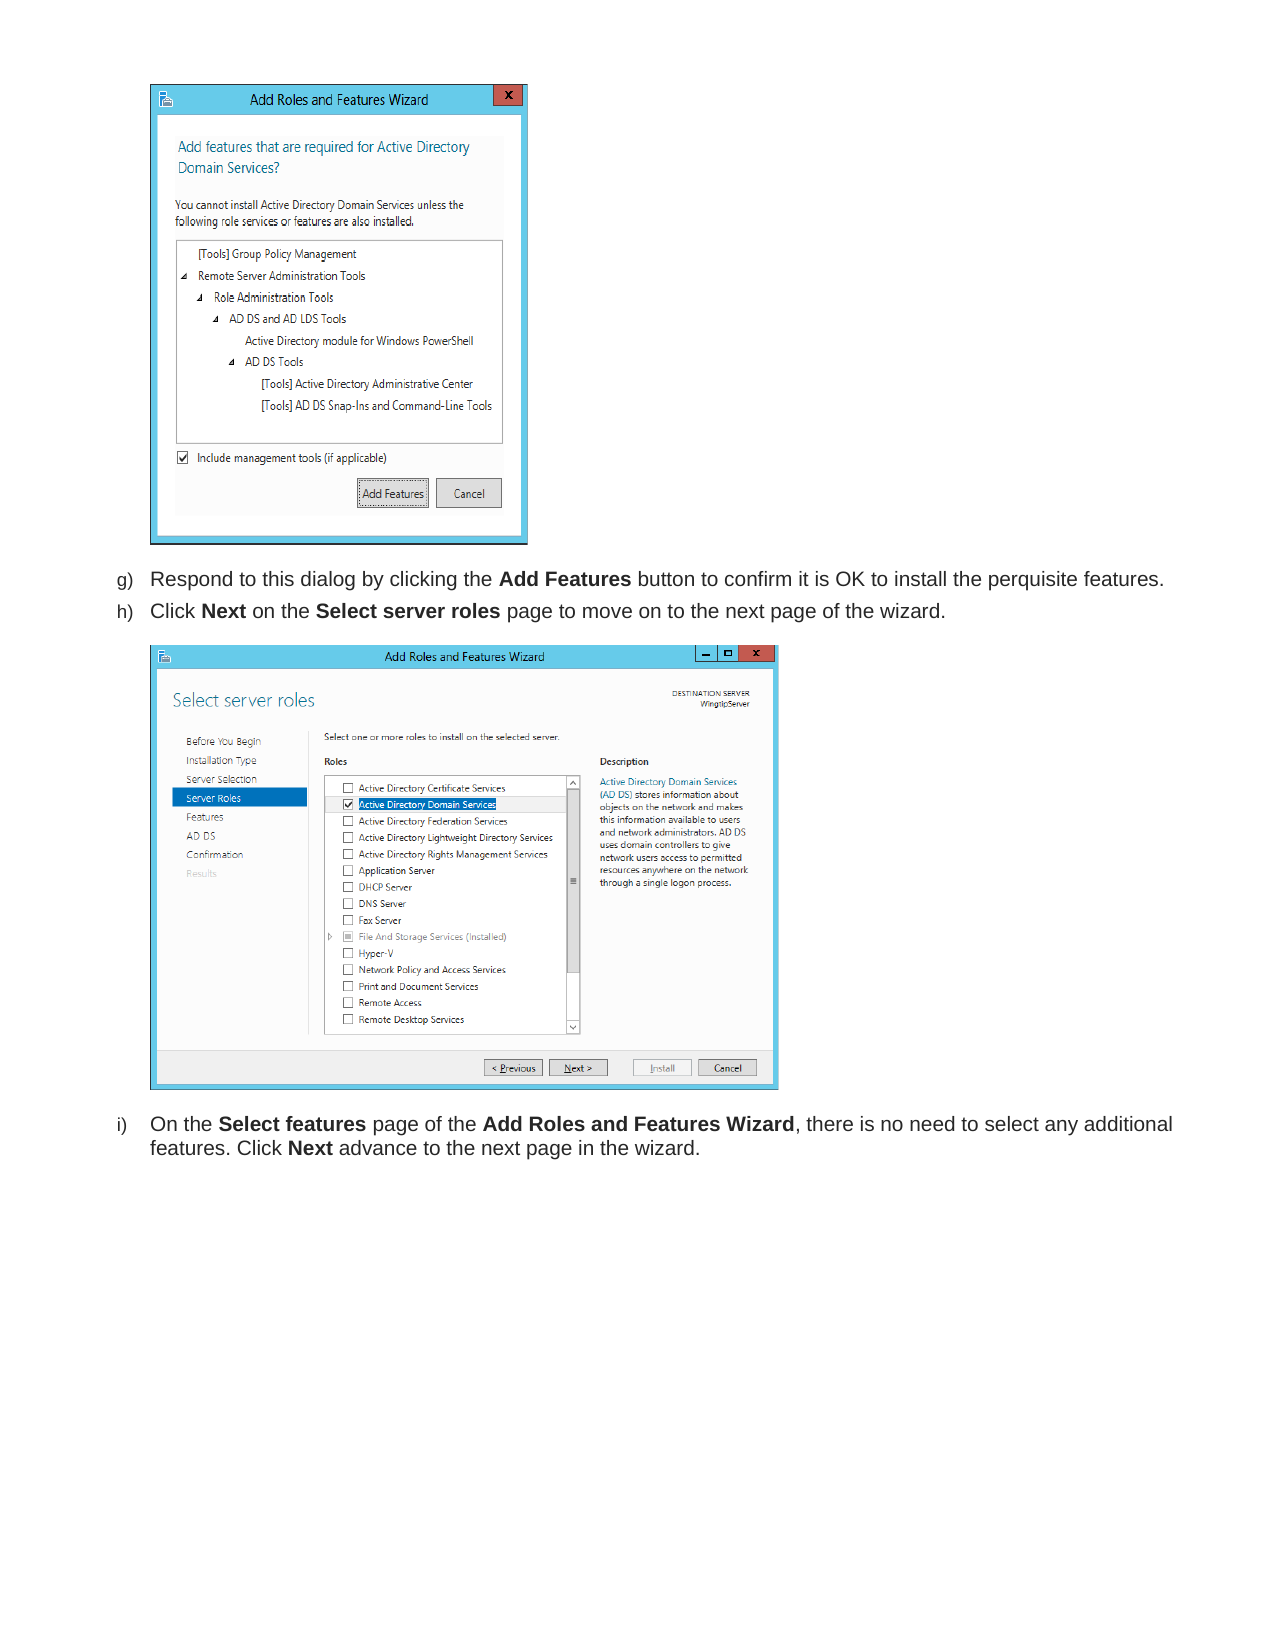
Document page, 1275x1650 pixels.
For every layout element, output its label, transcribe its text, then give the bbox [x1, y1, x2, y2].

picture [150, 84, 528, 545]
list Click Next on the Select server roles page to move on to the next page of the wizard. [117, 599, 1200, 623]
picture [150, 645, 779, 1090]
list Respond to this dialog by clicking the Add Features button to confirm it is OK to install the perquisite features. [117, 567, 1200, 591]
list On the Select features page of the Add Roles and Features Wizard, there is no need to select any additional features. Click Next advance to the next page in the wizard. [117, 1112, 1200, 1160]
